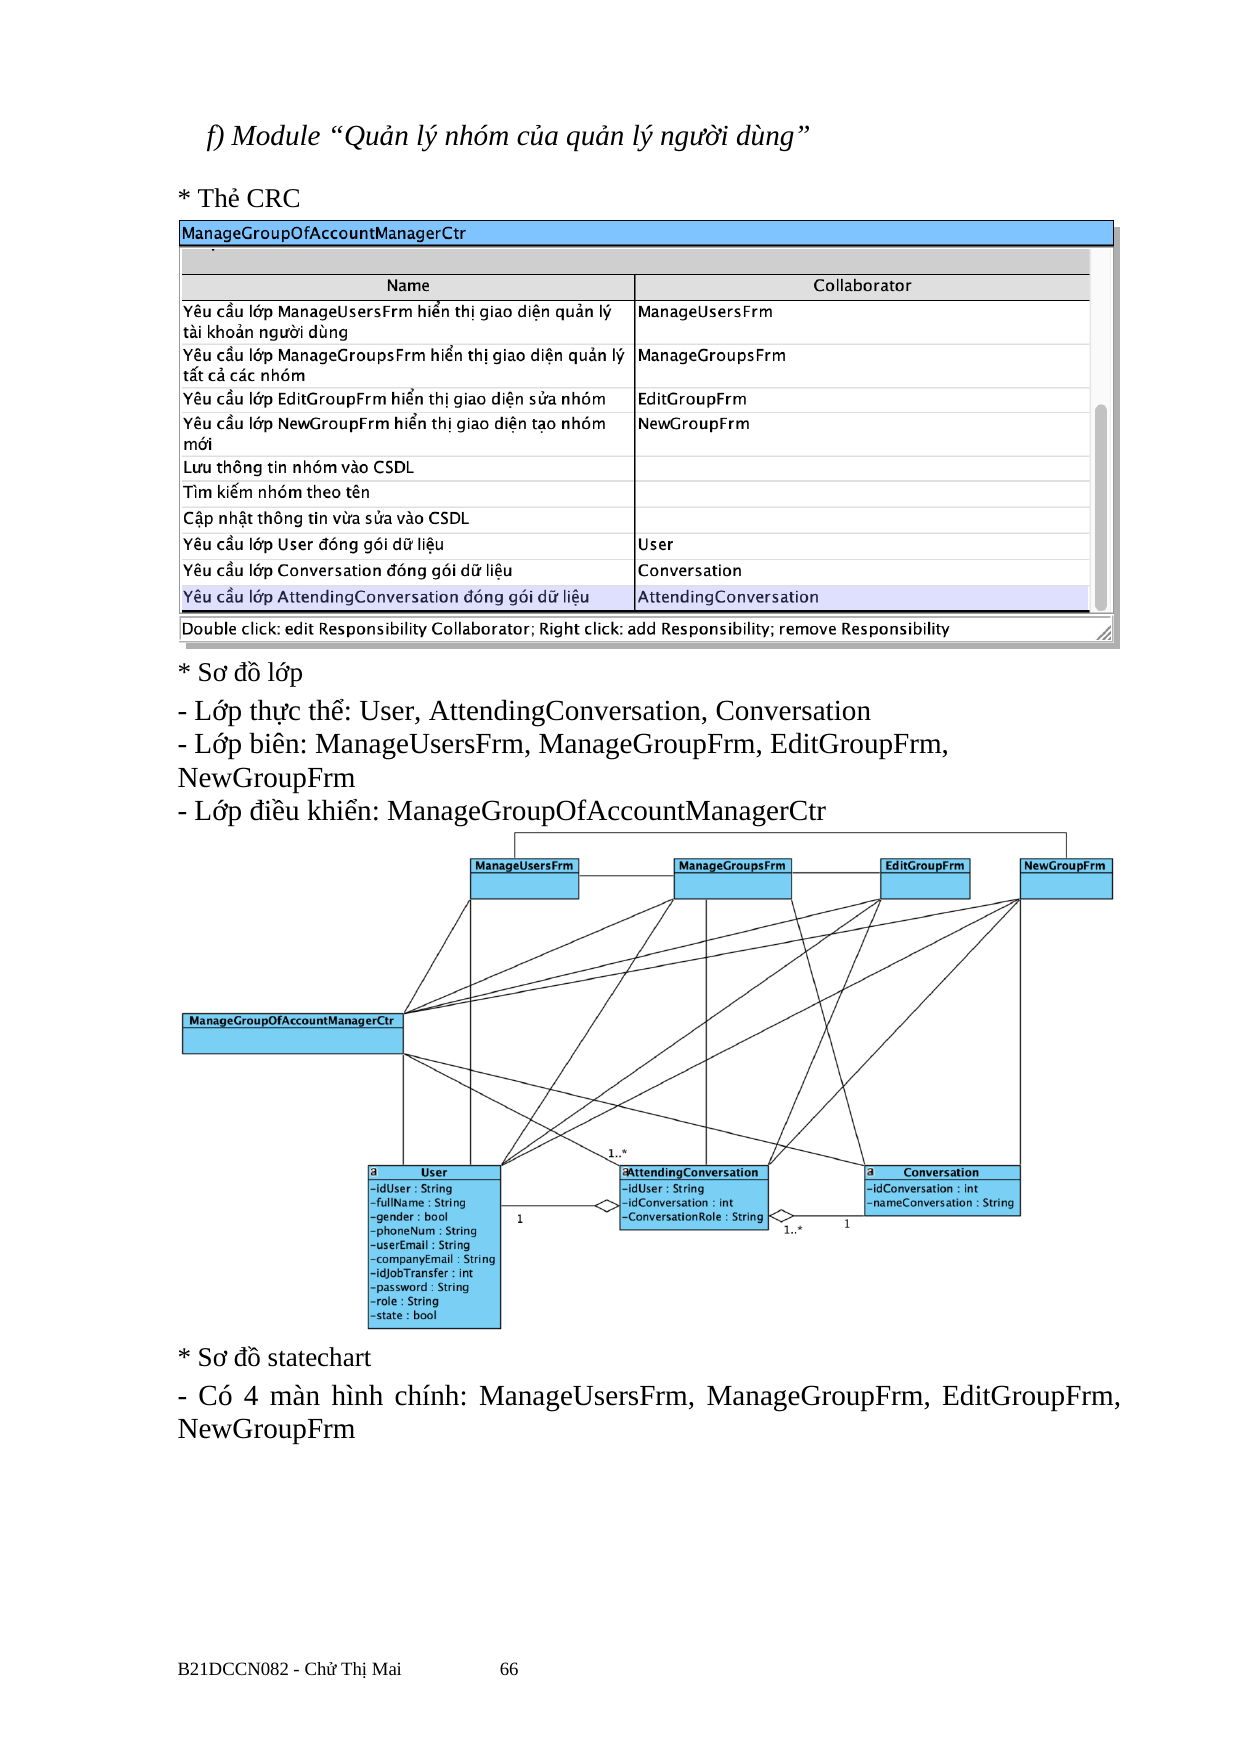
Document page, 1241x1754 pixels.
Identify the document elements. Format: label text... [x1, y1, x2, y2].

picture [177, 827, 1118, 1338]
subtitle * Thẻ CRC [177, 182, 1122, 213]
text - Lớp điều khiển: ManageGroupOfAccountManagerCtr [177, 793, 1122, 827]
subtitle Module “Quản lý nhóm của quản lý người dùng” [206, 118, 1122, 152]
subtitle * Sơ đồ statechart [177, 1341, 1122, 1373]
picture [177, 218, 1121, 653]
text - Lớp biên: ManageUsersFrm, ManageGroupFrm, EditGroupFrm, NewGroupFrm [177, 726, 1122, 793]
text - Có 4 màn hình chính: ManageUsersFrm, ManageGroupFrm, EditGroupFrm, NewGroupFrm [177, 1378, 1122, 1445]
subtitle * Sơ đồ lớp [177, 657, 1122, 688]
text - Lớp thực thể: User, AttendingConversation, Conversation [177, 693, 1122, 726]
